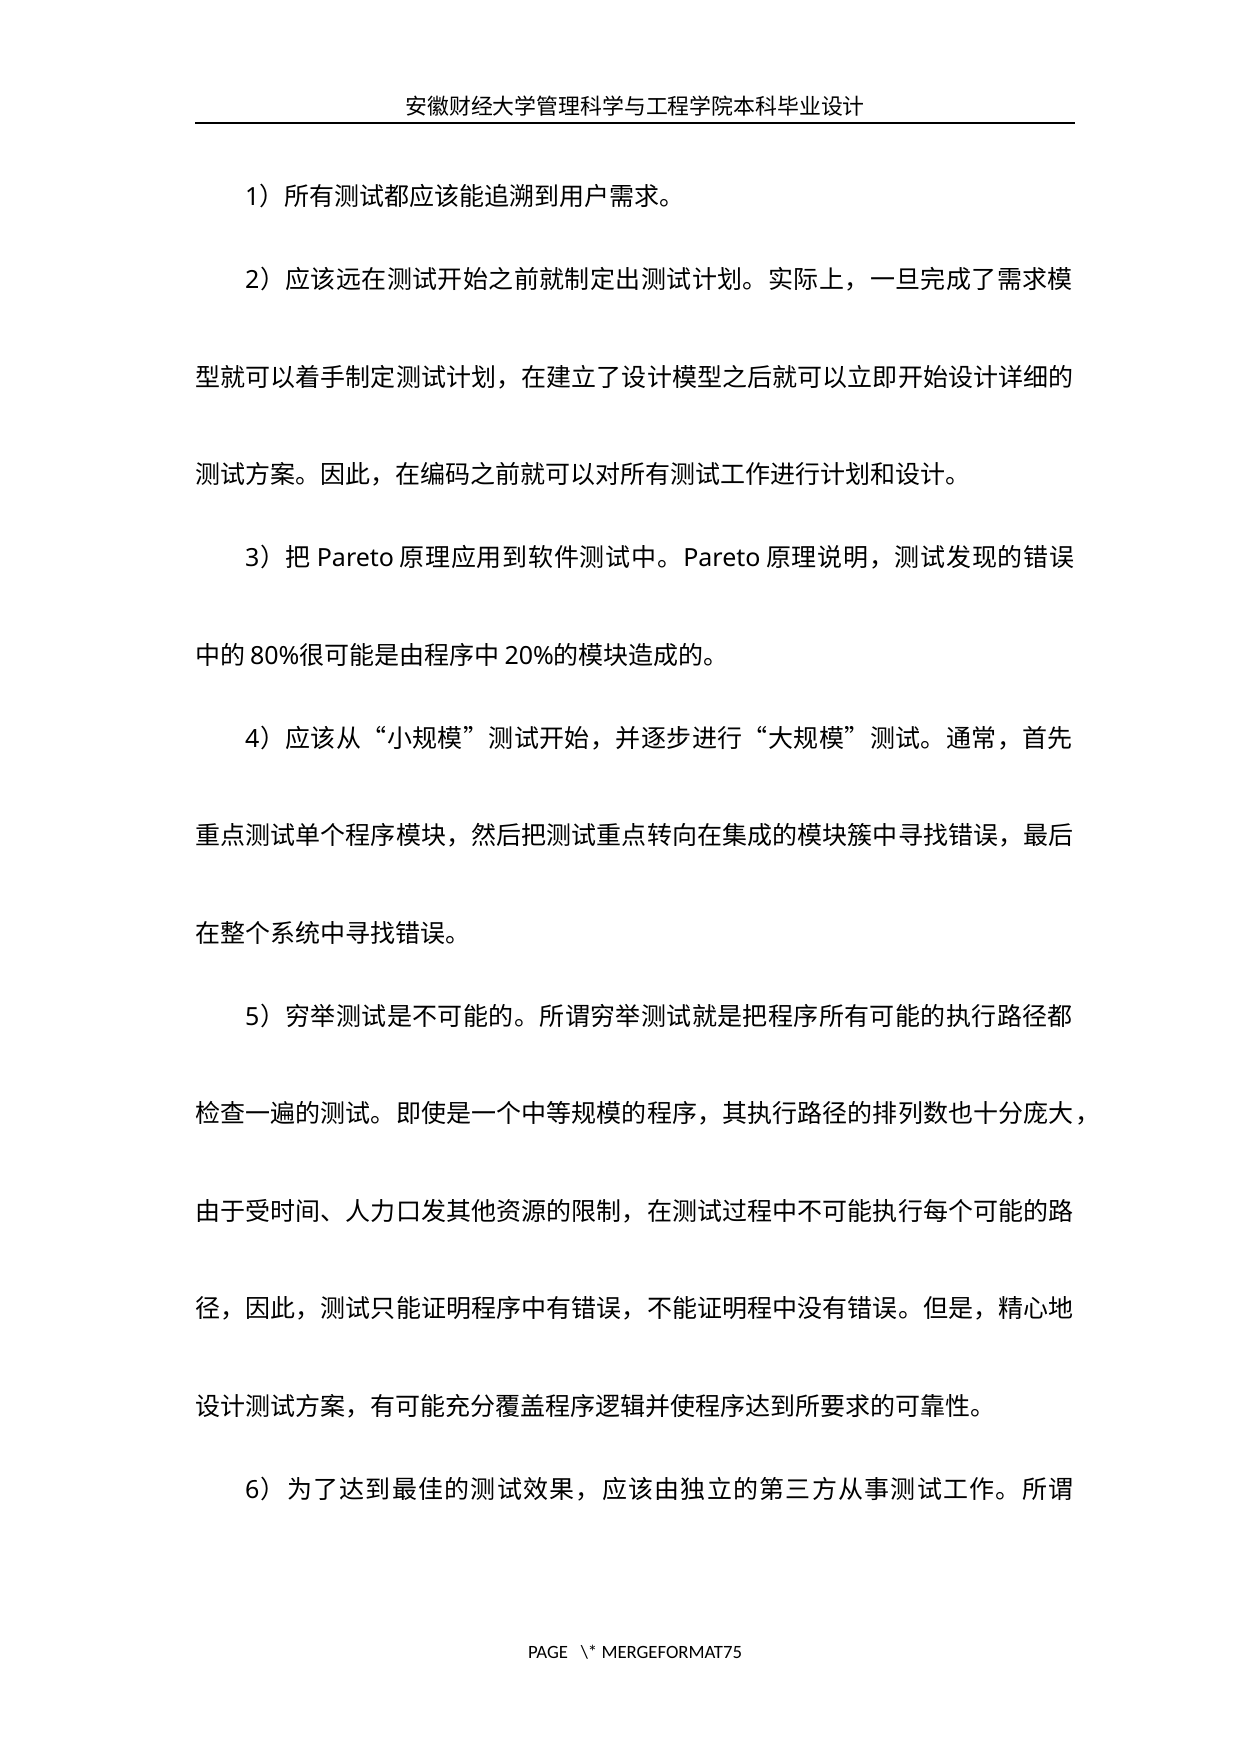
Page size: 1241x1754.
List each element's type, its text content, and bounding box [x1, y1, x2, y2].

text 5）穷举测试是不可能的。所谓穷举测试就是把程序所有可能的执行路径都检查一遍的测试。即使是一个中等规模的程序，其执行路径的排列数也十分庞大，由于受时间、人力口发其他资源的限制，在测试过程中不可能执行每个可能的路径，因此，测试只能证明程序中有错误，不能证明程中没有错误。但是，精心地设计测试方案，有可能充分覆盖程序逻辑并使程序达到所要求的可靠性。 [195, 982, 1075, 1437]
text 2）应该远在测试开始之前就制定出测试计划。实际上，一旦完成了需求模型就可以着手制定测试计划，在建立了设计模型之后就可以立即开始设计详细的测试方案。因此，在编码之前就可以对所有测试工作进行计划和设计。 [195, 245, 1075, 505]
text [195, 1455, 1075, 1520]
text 1）所有测试都应该能追溯到用户需求。 [195, 162, 1075, 227]
text 3）把Pareto原理应用到软件测试中。Pareto原理说明，测试发现的错误中的80%很可能是由程序中20%的模块造成的。 [195, 523, 1075, 686]
text 4）应该从“小规模”测试开始，并逐步进行“大规模”测试。通常，首先重点测试单个程序模块，然后把测试重点转向在集成的模块簇中寻找错误，最后在整个系统中寻找错误。 [195, 704, 1075, 964]
